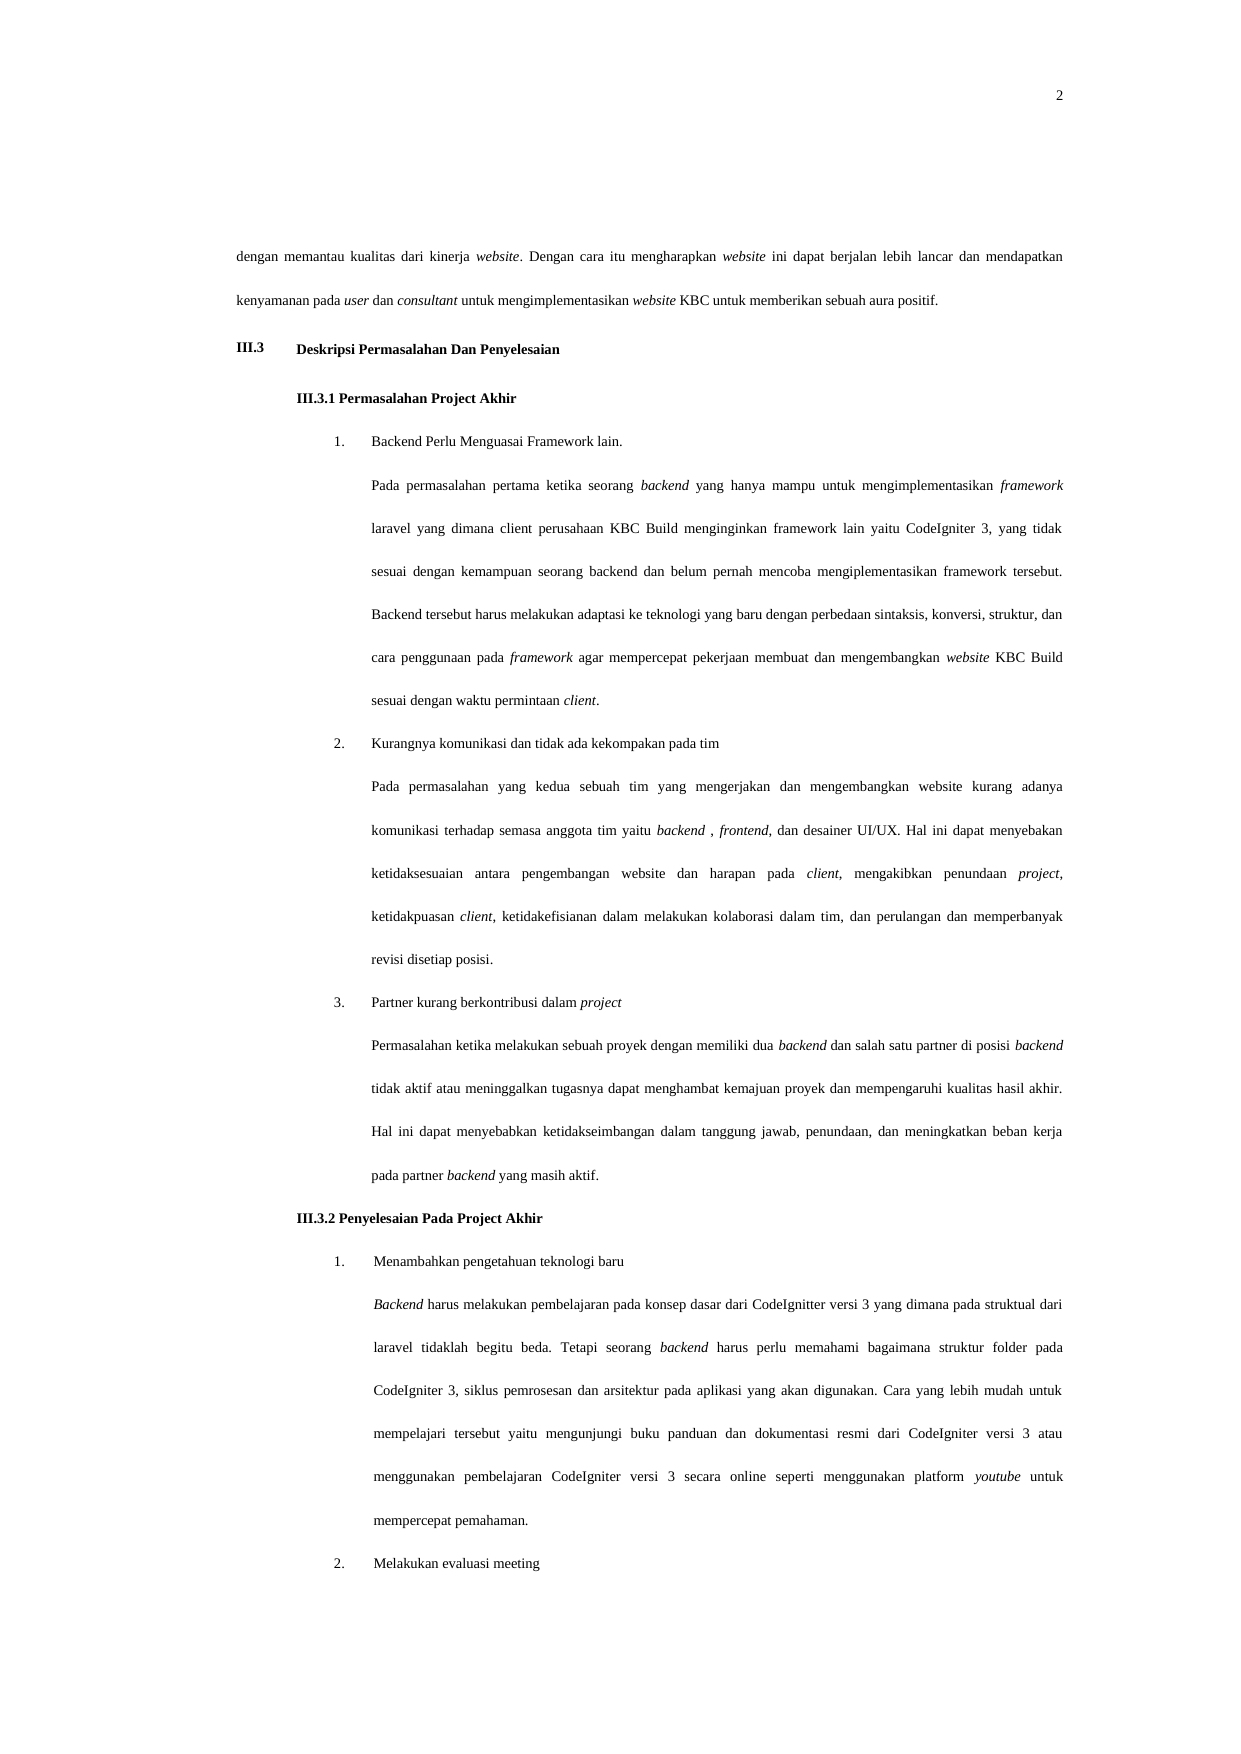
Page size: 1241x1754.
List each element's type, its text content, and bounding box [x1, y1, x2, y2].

list Melakukan evaluasi meeting [334, 1542, 1063, 1571]
list Pada permasalahan yang kedua sebuah tim yang mengerjakan dan mengembangkan website kurang adanya komunikasi terhadap semasa anggota tim yaitu backend , frontend, dan desainer UI/UX. Hal ini dapat menyebakan ketidaksesuaian antara pengembangan website dan harapan pada client, mengakibkan penundaan project, ketidakpuasan client, ketidakefisianan dalam melakukan kolaborasi dalam tim, dan perulangan dan memperbanyak revisi disetiap posisi. [371, 766, 1063, 967]
text III.3.2 Penyelesaian Pada Project Akhir [236, 1197, 1063, 1226]
list Kurangnya komunikasi dan tidak ada kekompakan pada tim [334, 723, 1063, 752]
list Pada permasalahan pertama ketika seorang backend yang hanya mampu untuk mengimplementasikan framework laravel yang dimana client perusahaan KBC Build menginginkan framework lain yaitu CodeIgniter 3, yang tidak sesuai dengan kemampuan seorang backend dan belum pernah mencoba mengiplementasikan framework tersebut. Backend tersebut harus melakukan adaptasi ke teknologi yang baru dengan perbedaan sintaksis, konversi, struktur, dan cara penggunaan pada framework agar mempercepat pekerjaan membuat dan mengembangkan website KBC Build sesuai dengan waktu permintaan client. [371, 464, 1063, 709]
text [236, 236, 1063, 308]
list Partner kurang berkontribusi dalam project [334, 982, 1063, 1011]
text III.3.1 Permasalahan Project Akhir [236, 378, 1063, 407]
subtitle Deskripsi Permasalahan Dan Penyelesaian [236, 329, 1063, 357]
list Permasalahan ketika melakukan sebuah proyek dengan memiliki dua backend dan salah satu partner di posisi backend tidak aktif atau meninggalkan tugasnya dapat menghambat kemajuan proyek dan mempengaruhi kualitas hasil akhir. Hal ini dapat menyebabkan ketidakseimbangan dalam tanggung jawab, penundaan, dan meningkatkan beban kerja pada partner backend yang masih aktif. [371, 1025, 1063, 1183]
list Menambahkan pengetahuan teknologi baru [334, 1241, 1063, 1269]
list Backend Perlu Menguasai Framework lain. [334, 421, 1063, 450]
list Backend harus melakukan pembelajaran pada konsep dasar dari CodeIgnitter versi 3 yang dimana pada struktual dari laravel tidaklah begitu beda. Tetapi seorang backend harus perlu memahami bagaimana struktur folder pada CodeIgniter 3, siklus pemrosesan dan arsitektur pada aplikasi yang akan digunakan. Cara yang lebih mudah untuk mempelajari tersebut yaitu mengunjungi buku panduan dan dokumentasi resmi dari CodeIgniter versi 3 atau menggunakan pembelajaran CodeIgniter versi 3 secara online seperti menggunakan platform youtube untuk mempercepat pemahaman. [373, 1284, 1063, 1528]
